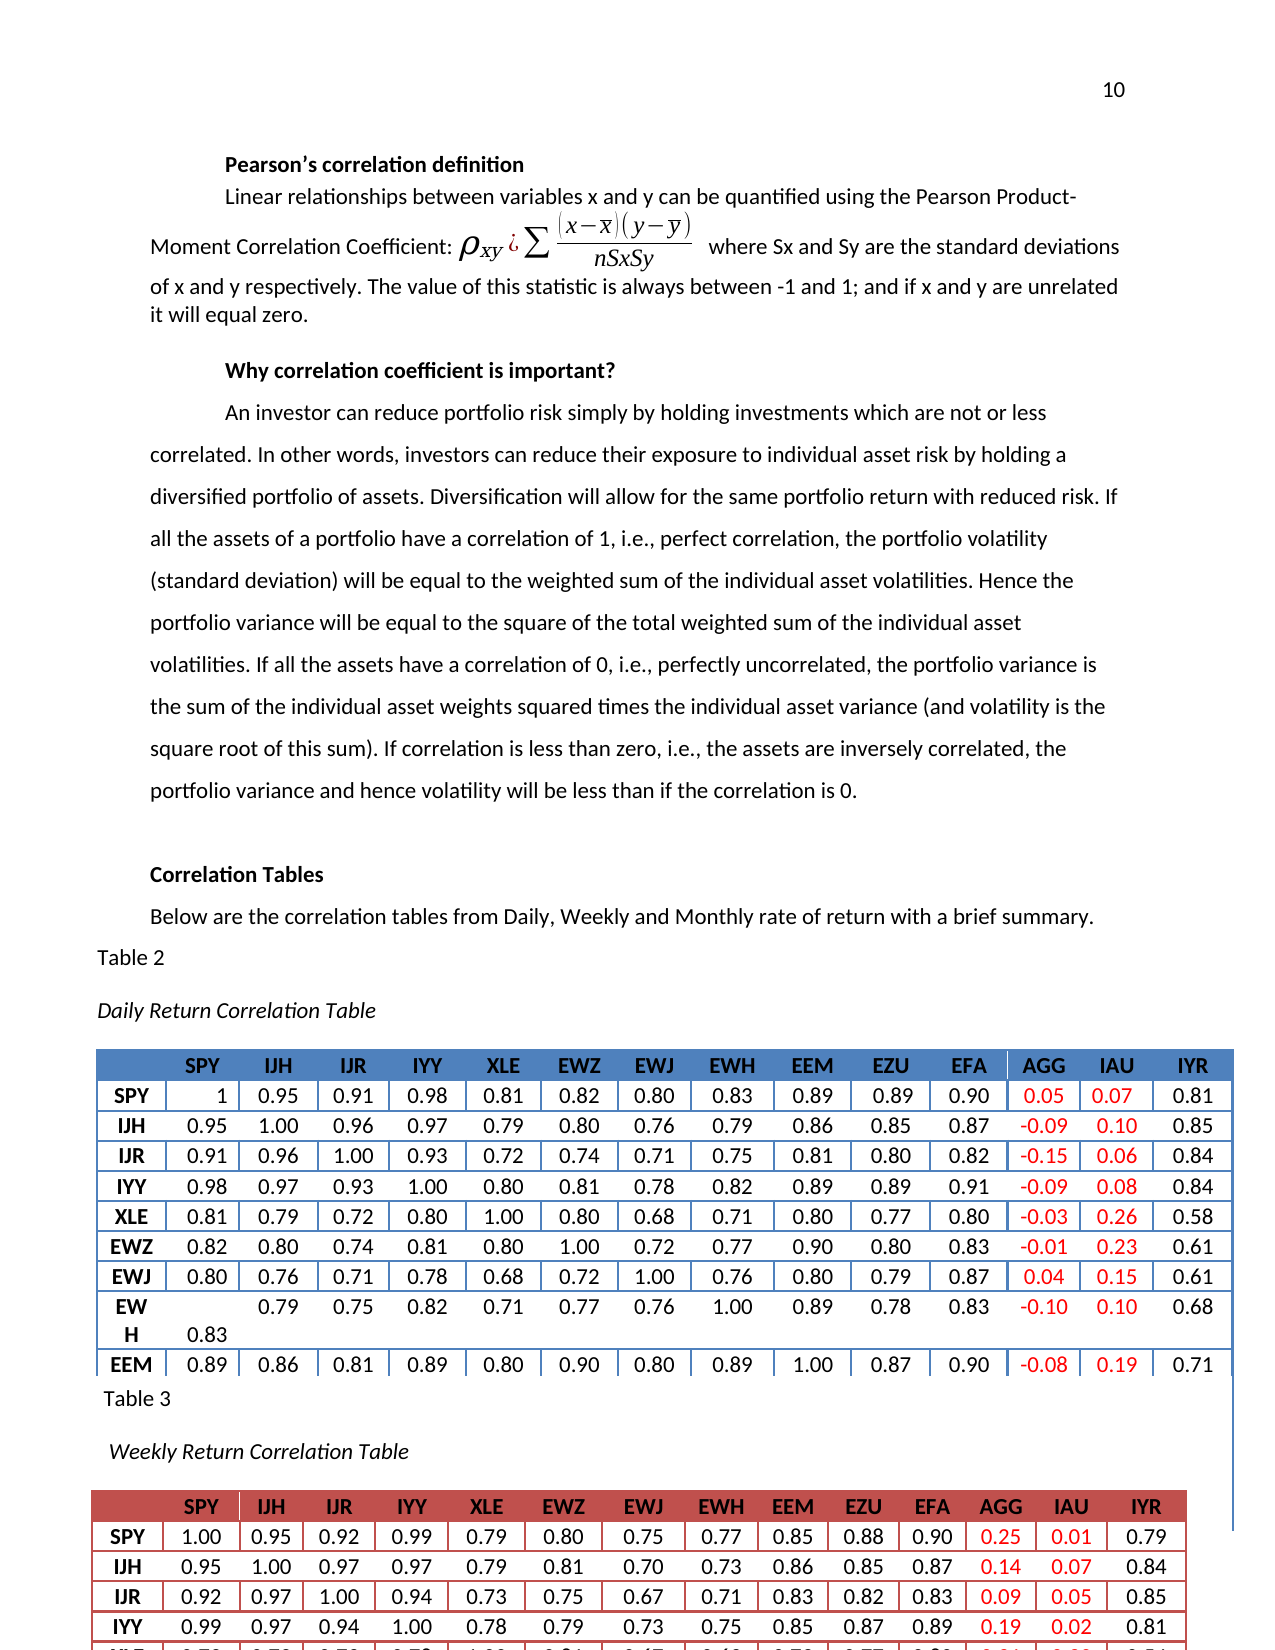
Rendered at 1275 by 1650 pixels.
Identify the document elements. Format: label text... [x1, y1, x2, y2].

subtitle Pearson’s correlation definition [150, 150, 1125, 178]
text Why correlation coefficient is important? [150, 356, 1125, 384]
text Below are the correlation tables from Daily, Weekly and Monthly rate of return with a brief summary. [150, 902, 1125, 930]
text Linear relationships between variables x and y can be quantified using the Pearson Product-Moment Correlation Coefficient: ρxy where Sx and Sy are the standard deviations of x and y respectively. The value of this statistic is always between -1 and 1; and if x and y are unrelated it will equal zero. [150, 182, 1125, 328]
text Correlation Tables [150, 860, 1125, 888]
text An investor can reduce portfolio risk simply by holding investments which are not or less correlated. In other words, investors can reduce their exposure to individual asset risk by holding a diversified portfolio of assets. Diversification will allow for the same portfolio return with reduced risk. If all the assets of a portfolio have a correlation of 1, i.e., perfect correlation, the portfolio volatility (standard deviation) will be equal to the weighted sum of the individual asset volatilities. Hence the portfolio variance will be equal to the square of the total weighted sum of the individual asset volatilities. If all the assets have a correlation of 0, i.e., perfectly uncorrelated, the portfolio variance is the sum of the individual asset weights squared times the individual asset variance (and volatility is the square root of this sum). If correlation is less than zero, i.e., the assets are inversely correlated, the portfolio variance and hence volatility will be less than if the correlation is 0. [150, 398, 1125, 804]
